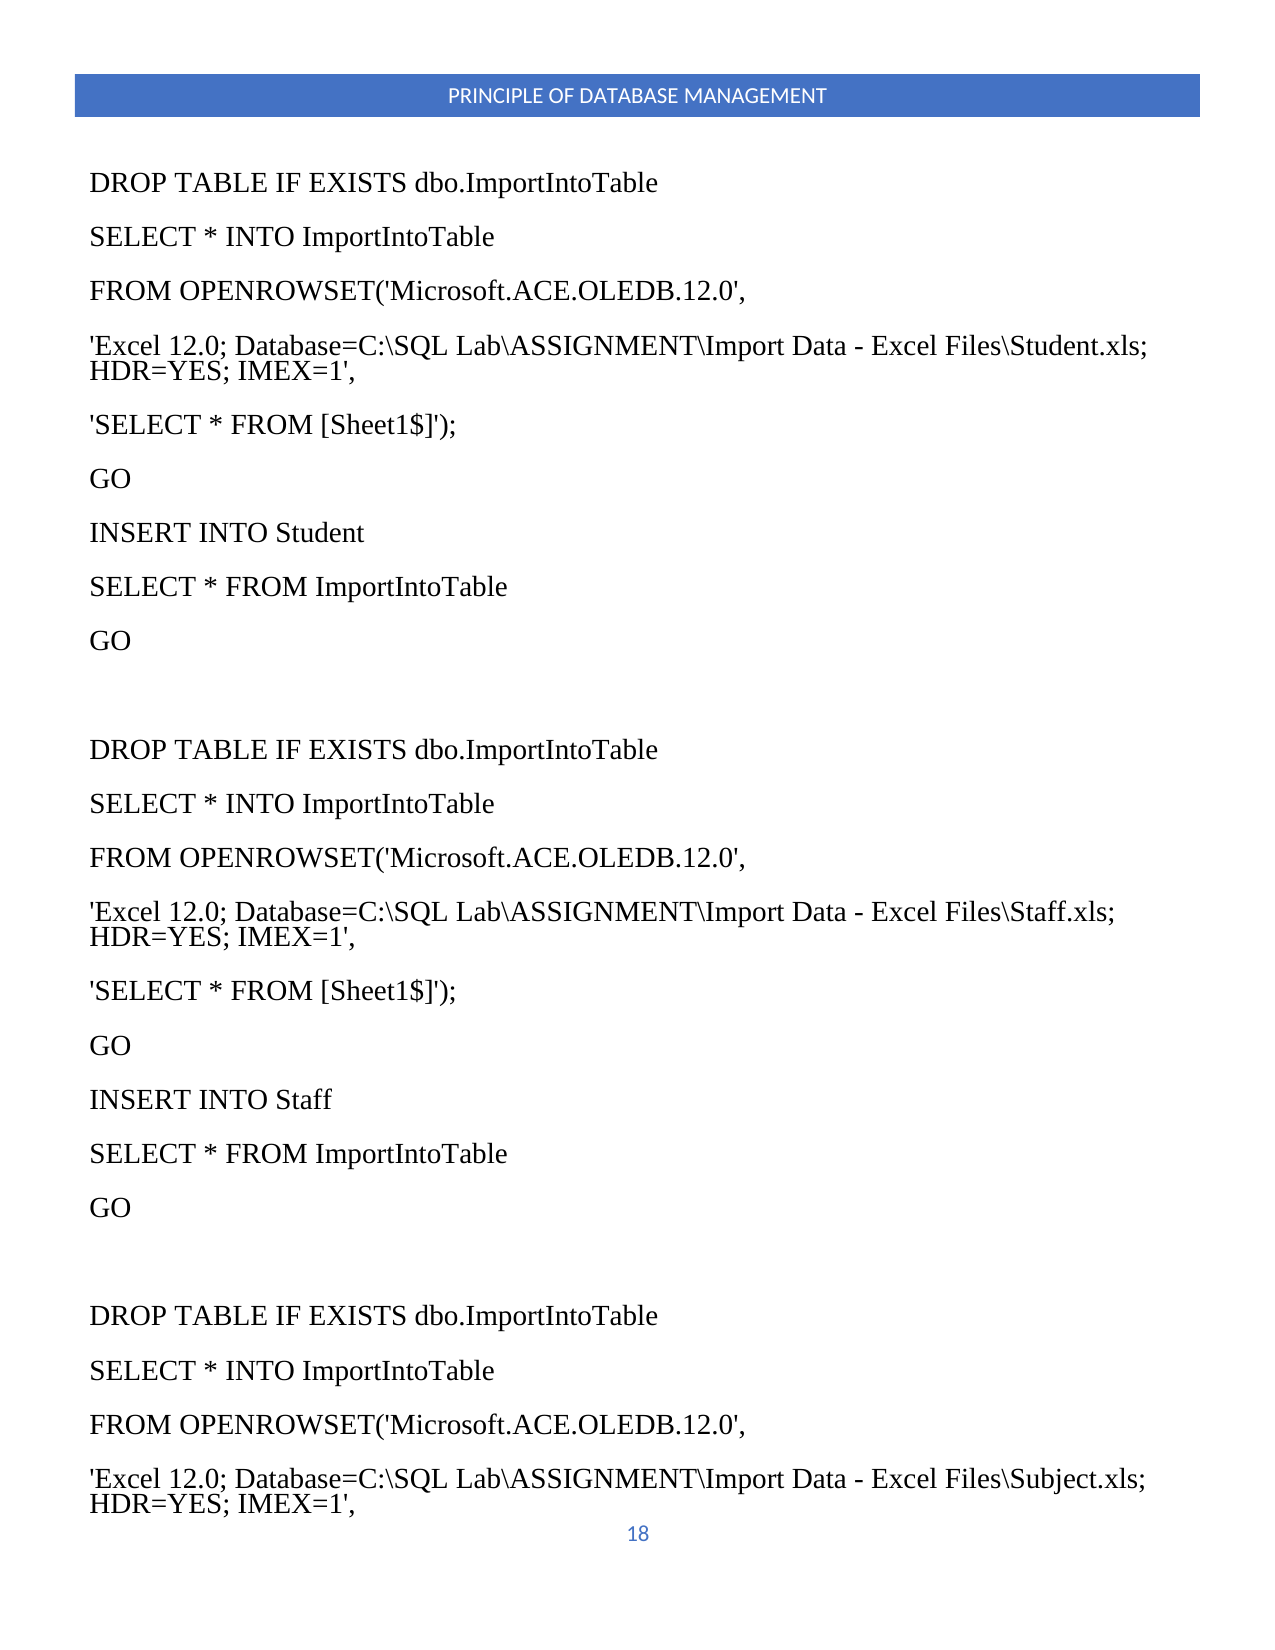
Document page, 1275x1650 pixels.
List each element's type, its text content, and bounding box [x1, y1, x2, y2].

text 'SELECT * FROM [Sheet1$]'); [89, 414, 1200, 439]
text GO [89, 468, 1200, 493]
text FROM OPENROWSET('Microsoft.ACE.OLEDB.12.0', [379, 281, 1200, 306]
text 'Excel 12.0; Database=C:\SQL Lab\ASSIGNMENT\Import Data - Excel Files\Subject.xls; HDR=YES; IMEX=1', [89, 1468, 1200, 1518]
text DROP TABLE IF EXISTS dbo.ImportIntoTable [89, 739, 1200, 764]
text GO [89, 631, 1200, 656]
text GO [89, 1197, 1200, 1222]
text DROP TABLE IF EXISTS dbo.ImportIntoTable [89, 1306, 1200, 1331]
text FROM OPENROWSET('Microsoft.ACE.OLEDB.12.0', [379, 847, 1200, 872]
text SELECT * FROM ImportIntoTable [89, 577, 1200, 602]
text FROM OPENROWSET('Microsoft.ACE.OLEDB.12.0', [89, 1414, 382, 1439]
text DROP TABLE IF EXISTS dbo.ImportIntoTable [89, 172, 1200, 197]
text GO [89, 1035, 1200, 1060]
text INSERT INTO Staff [89, 1089, 1200, 1114]
text SELECT * INTO ImportIntoTable [89, 227, 1200, 252]
text SELECT * FROM ImportIntoTable [89, 1143, 1200, 1168]
text 'Excel 12.0; Database=C:\SQL Lab\ASSIGNMENT\Import Data - Excel Files\Staff.xls; HDR=YES; IMEX=1', [89, 902, 1200, 952]
text FROM OPENROWSET('Microsoft.ACE.OLEDB.12.0', [89, 847, 382, 872]
text 'SELECT * FROM [Sheet1$]'); [89, 981, 1200, 1006]
text SELECT * INTO ImportIntoTable [89, 1360, 1200, 1385]
text 'Excel 12.0; Database=C:\SQL Lab\ASSIGNMENT\Import Data - Excel Files\Student.xls; HDR=YES; IMEX=1', [89, 335, 1200, 385]
text SELECT * INTO ImportIntoTable [89, 793, 1200, 818]
text INSERT INTO Student [89, 522, 1200, 547]
text FROM OPENROWSET('Microsoft.ACE.OLEDB.12.0', [379, 1414, 1200, 1439]
text FROM OPENROWSET('Microsoft.ACE.OLEDB.12.0', [89, 281, 382, 306]
